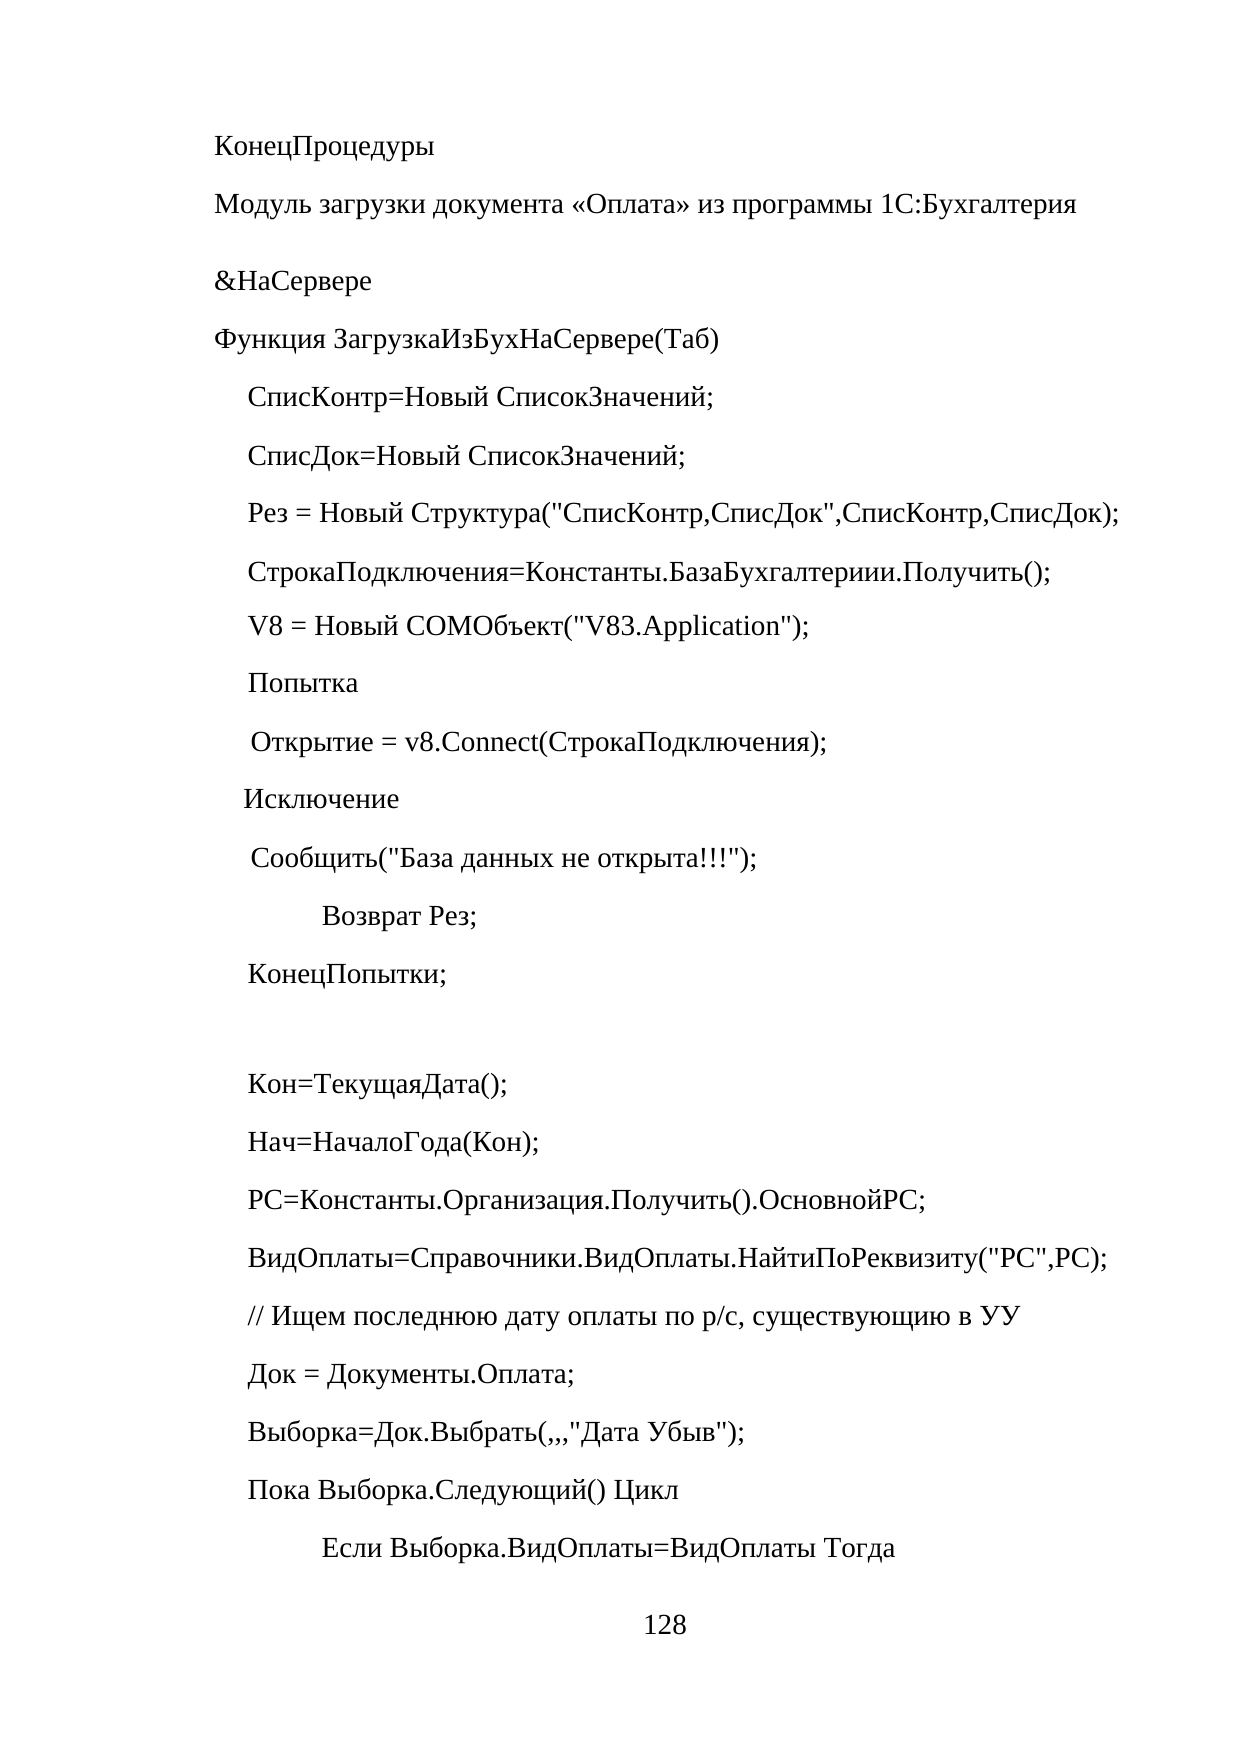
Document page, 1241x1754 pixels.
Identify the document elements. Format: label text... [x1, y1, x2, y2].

text Рез = Новый Структура("СписКонтр,СписДок",СписКонтр,СписДок); [130, 496, 1197, 529]
text СтрокаПодключения=Константы.БазаБухгалтериии.Получить(); [130, 554, 1197, 587]
text КонецПопытки; [130, 956, 1197, 989]
text Сообщить("База данных не открыта!!!"); [214, 840, 1168, 873]
text РС=Константы.Организация.Получить().ОсновнойРС; [130, 1182, 1197, 1216]
text Нач=НачалоГода(Кон); [130, 1124, 1197, 1158]
text Открытие = v8.Connect(СтрокаПодключения); [214, 724, 1168, 757]
text СписКонтр=Новый СписокЗначений; [130, 379, 1197, 413]
text ВидОплаты=Справочники.ВидОплаты.НайтиПоРеквизиту("РС",РС); [130, 1240, 1197, 1274]
text Возврат Рез; [130, 898, 1197, 931]
text Модуль загрузки документа «Оплата» из программы 1С:Бухгалтерия [214, 186, 1168, 219]
text // Ищем последнюю дату оплаты по р/с, существующию в УУ [130, 1298, 1197, 1332]
text Выборка=Док.Выбрать(,,,"Дата Убыв"); [130, 1414, 1197, 1448]
text Попытка [130, 666, 1197, 699]
text Функция ЗагрузкаИзБухНаСервере(Таб) [214, 322, 1168, 355]
text V8 = Новый COMОбъект("V83.Application"); [130, 608, 1197, 641]
text Кон=ТекущаяДата(); [130, 1066, 1197, 1100]
text Пока Выборка.Следующий() Цикл [130, 1472, 1197, 1506]
text &НаСервере [214, 263, 1168, 297]
text СписДок=Новый СписокЗначений; [130, 438, 1197, 471]
text Док = Документы.Оплата; [130, 1356, 1197, 1390]
text КонецПроцедуры [214, 128, 1168, 161]
text Если Выборка.ВидОплаты=ВидОплаты Тогда [130, 1530, 1197, 1564]
text Исключение [214, 782, 1168, 815]
